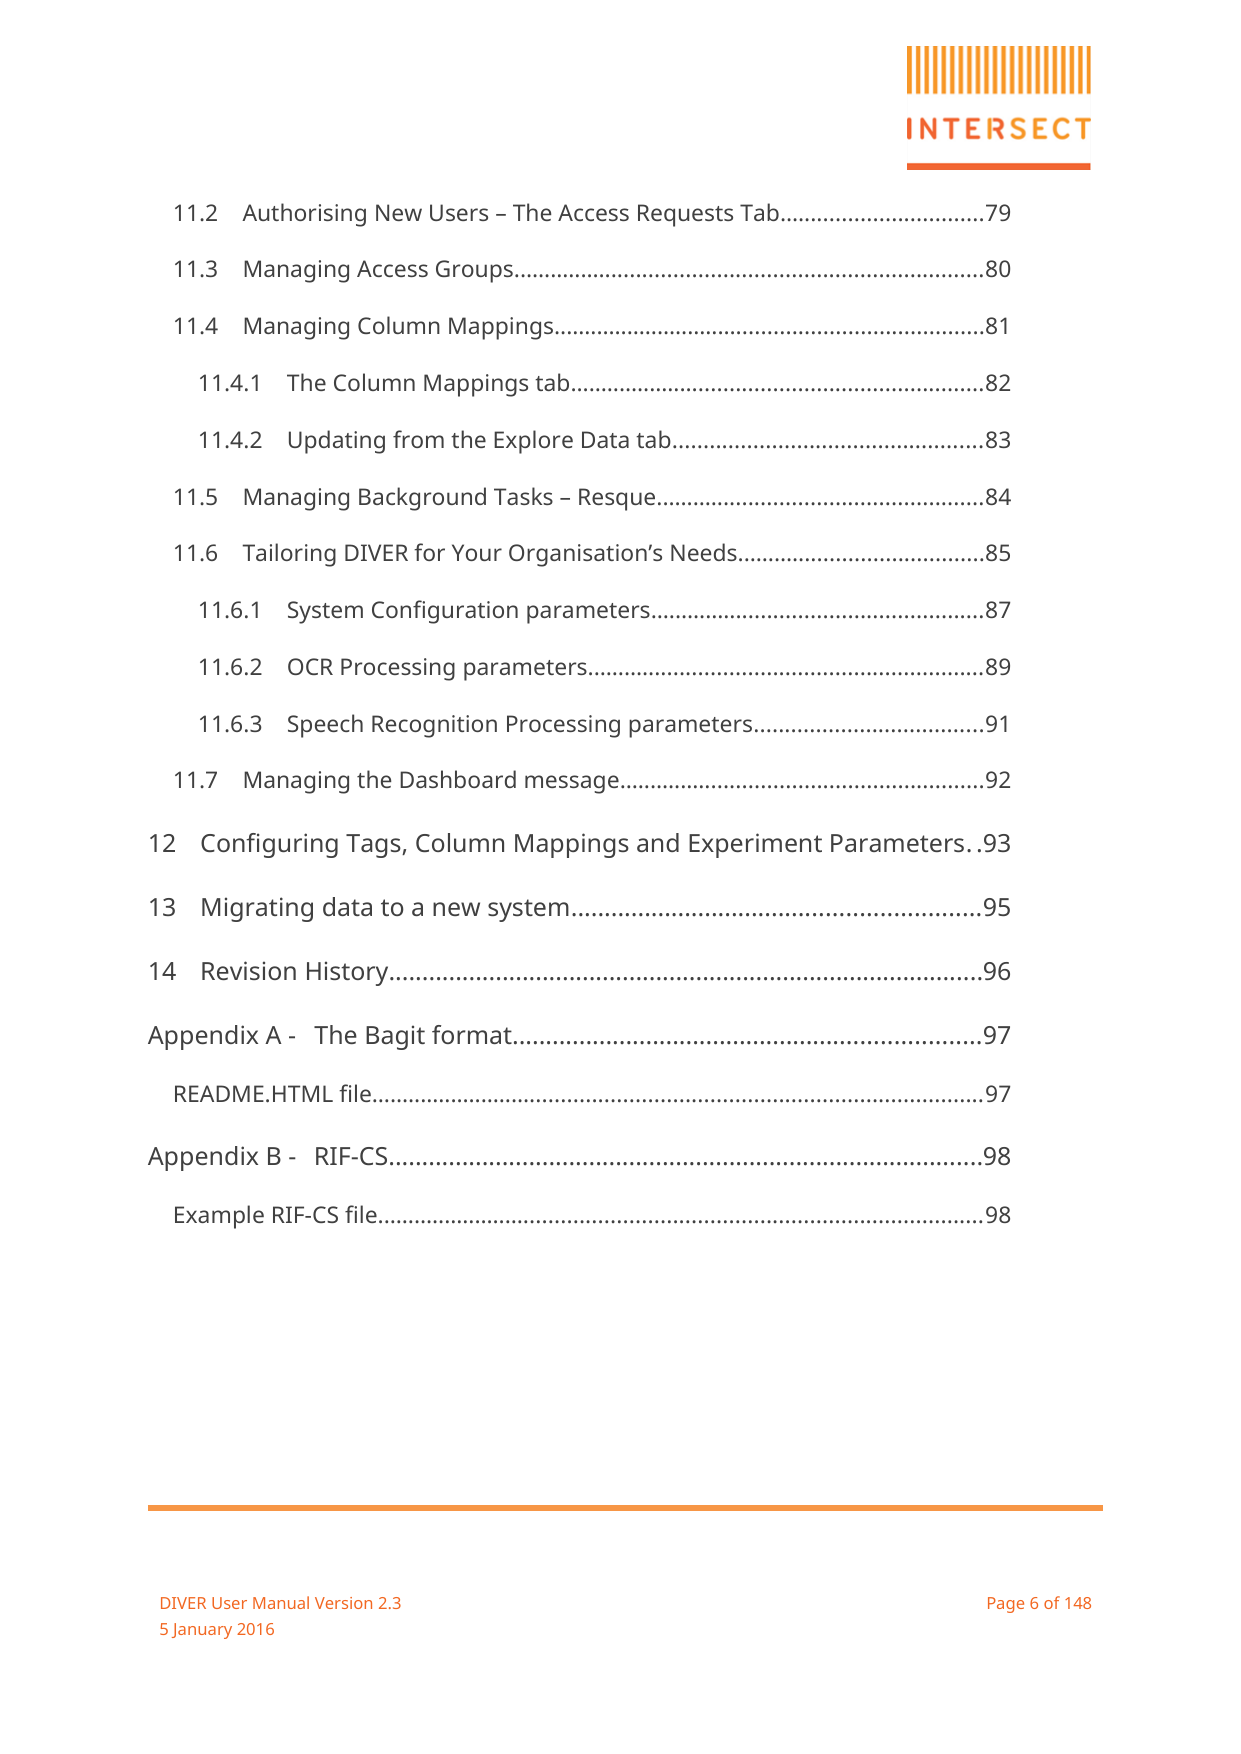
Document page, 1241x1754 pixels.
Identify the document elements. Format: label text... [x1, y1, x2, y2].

text 11.5 Managing Background Tasks – Resque 84 [173, 480, 1092, 512]
text 11.4 Managing Column Mappings 81 [173, 310, 1092, 341]
text 11.3 Managing Access Groups 80 [173, 253, 1092, 284]
text 11.2 Authorising New Users – The Access Requests Tab 79 [173, 197, 1092, 228]
picture [905, 44, 1093, 172]
text Appendix A - The Bagit format 97 [148, 1018, 1092, 1052]
text 11.6.3 Speech Recognition Processing parameters 91 [198, 707, 1092, 739]
text 11.7 Managing the Dashboard message 92 [173, 764, 1092, 796]
text README.HTML file 97 [173, 1078, 1092, 1109]
text 12 Configuring Tags, Column Mappings and Experiment Parameters 93 [148, 825, 1092, 859]
text 11.4.1 The Column Mappings tab 82 [198, 367, 1092, 398]
text 11.4.2 Updating from the Explore Data tab 83 [198, 424, 1092, 455]
text 11.6 Tailoring DIVER for Your Organisation’s Needs 85 [173, 537, 1092, 568]
text 11.6.1 System Configuration parameters 87 [198, 594, 1092, 625]
text 14 Revision History 96 [148, 953, 1092, 988]
text Appendix B - RIF-CS 98 [148, 1139, 1092, 1173]
text 13 Migrating data to a new system 95 [148, 889, 1092, 923]
text 11.6.2 OCR Processing parameters 89 [198, 651, 1092, 682]
text Example RIF-CS file 98 [173, 1199, 1092, 1230]
